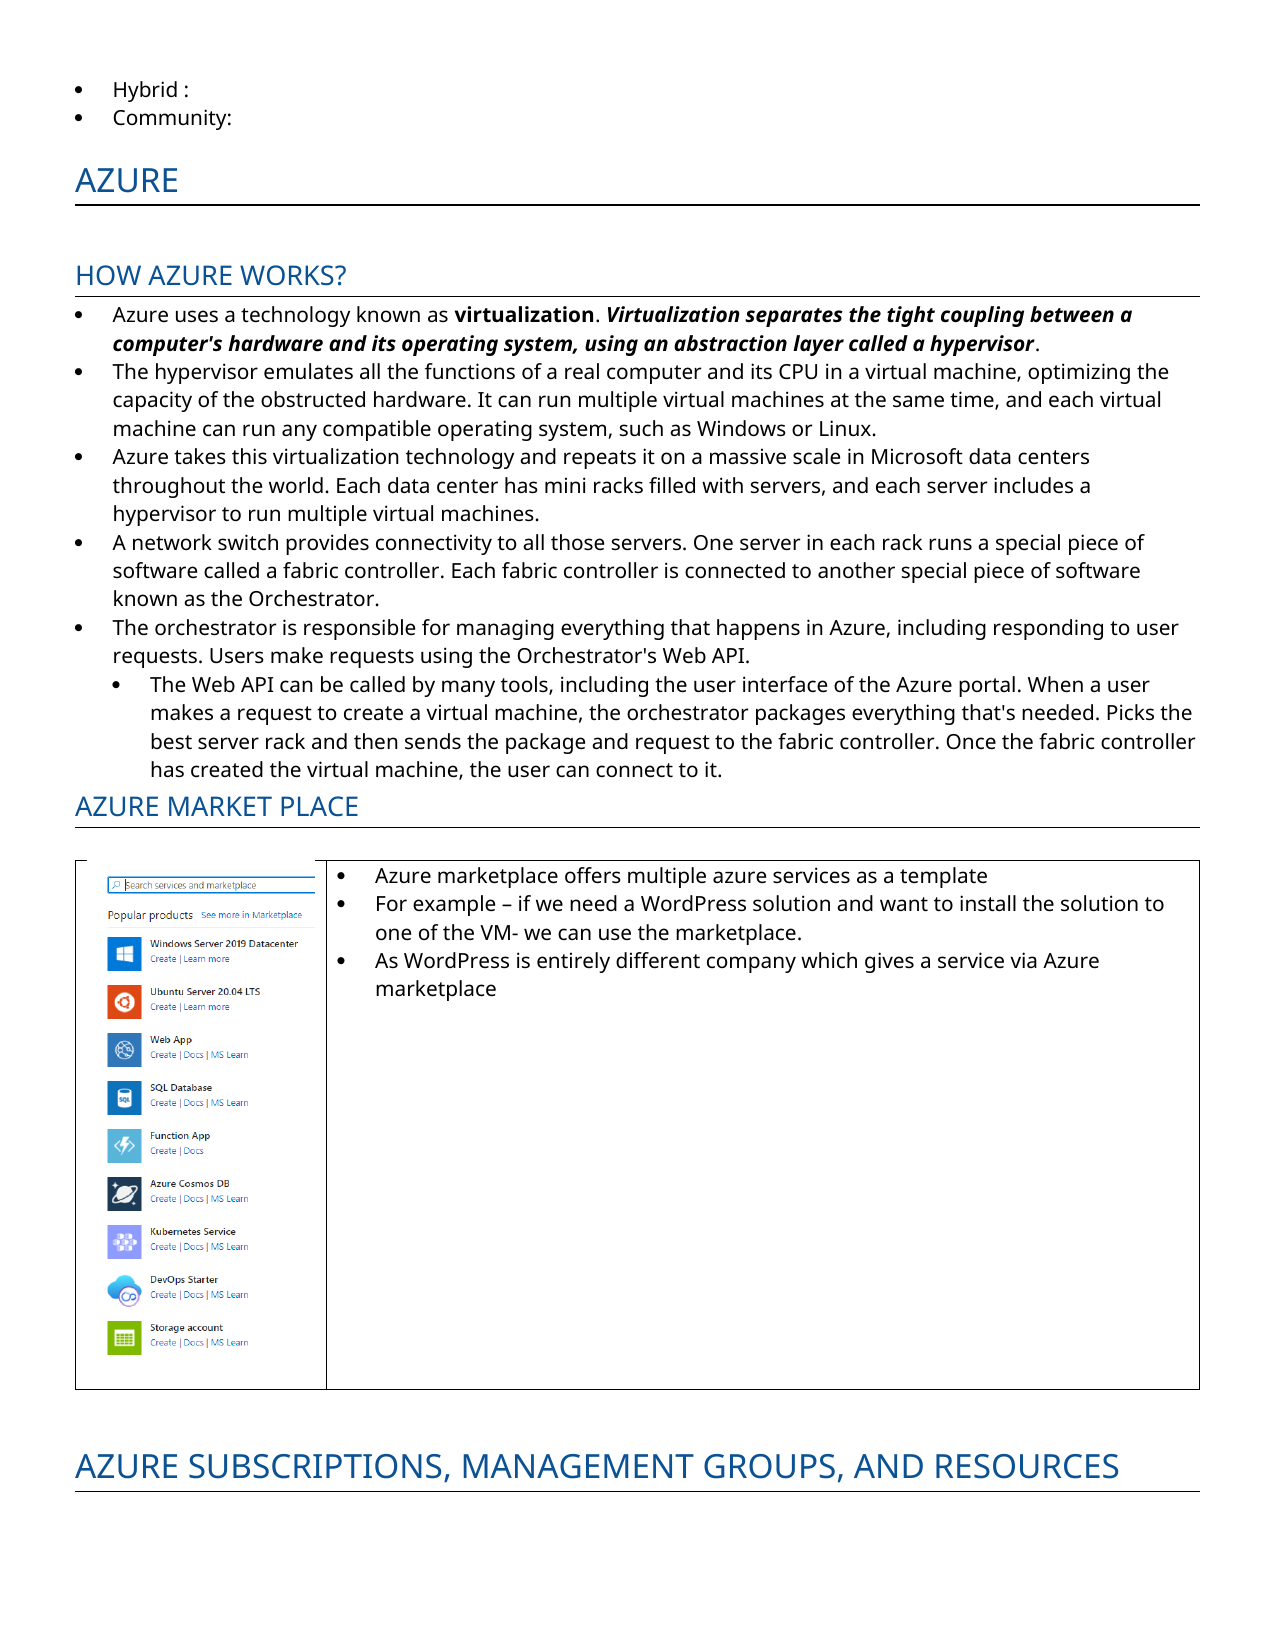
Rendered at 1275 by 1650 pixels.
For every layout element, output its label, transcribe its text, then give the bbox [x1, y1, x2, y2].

table_header [76, 861, 86, 1389]
subtitle HOW AZURE WORKS? [75, 257, 1200, 296]
subtitle AZURE [75, 157, 1200, 204]
list A network switch provides connectivity to all those servers. One server in each rack runs a special piece of software called a fabric controller. Each fabric controller is connected to another special piece of software known as the Orchestrator. [75, 528, 1200, 613]
subtitle AZURE SUBSCRIPTIONS, MANAGEMENT GROUPS, AND RESOURCES [75, 1443, 1200, 1491]
picture [86, 860, 315, 1389]
list Azure uses a technology known as virtualization. Virtualization separates the tight coupling between a computer's hardware and its operating system, using an abstraction layer called a hypervisor. [75, 300, 1200, 357]
subtitle AZURE MARKET PLACE [75, 788, 1200, 827]
list Azure takes this virtualization technology and repeats it on a massive scale in Microsoft data centers throughout the world. Each data center has mini racks filled with servers, and each server includes a hypervisor to run multiple virtual machines. [75, 442, 1200, 528]
table_header [315, 861, 326, 1389]
table_header Azure marketplace offers multiple azure services as a template For example – if we need a WordPress solution and want to install the solution to one of the VM- we can use the marketplace. As WordPress is entirely different company which gives a service via Azure marketplace [327, 861, 1199, 1389]
list Community: [75, 103, 1200, 132]
list The orchestrator is responsible for managing everything that happens in Azure, including responding to user requests. Users make requests using the Orchestrator's Web API. [75, 613, 1200, 670]
list The Web API can be called by many tools, including the user interface of the Azure portal. When a user makes a request to create a virtual machine, the orchestrator packages everything that's needed. Picks the best server rack and then sends the package and request to the fabric controller. Once the fabric controller has created the virtual machine, the user can connect to it. [112, 670, 1200, 784]
list The hypervisor emulates all the functions of a real computer and its CPU in a virtual machine, optimizing the capacity of the obstructed hardware. It can run multiple virtual machines at the same time, and each virtual machine can run any compatible operating system, such as Windows or Linux. [75, 357, 1200, 442]
list Hybrid : [75, 75, 1200, 103]
